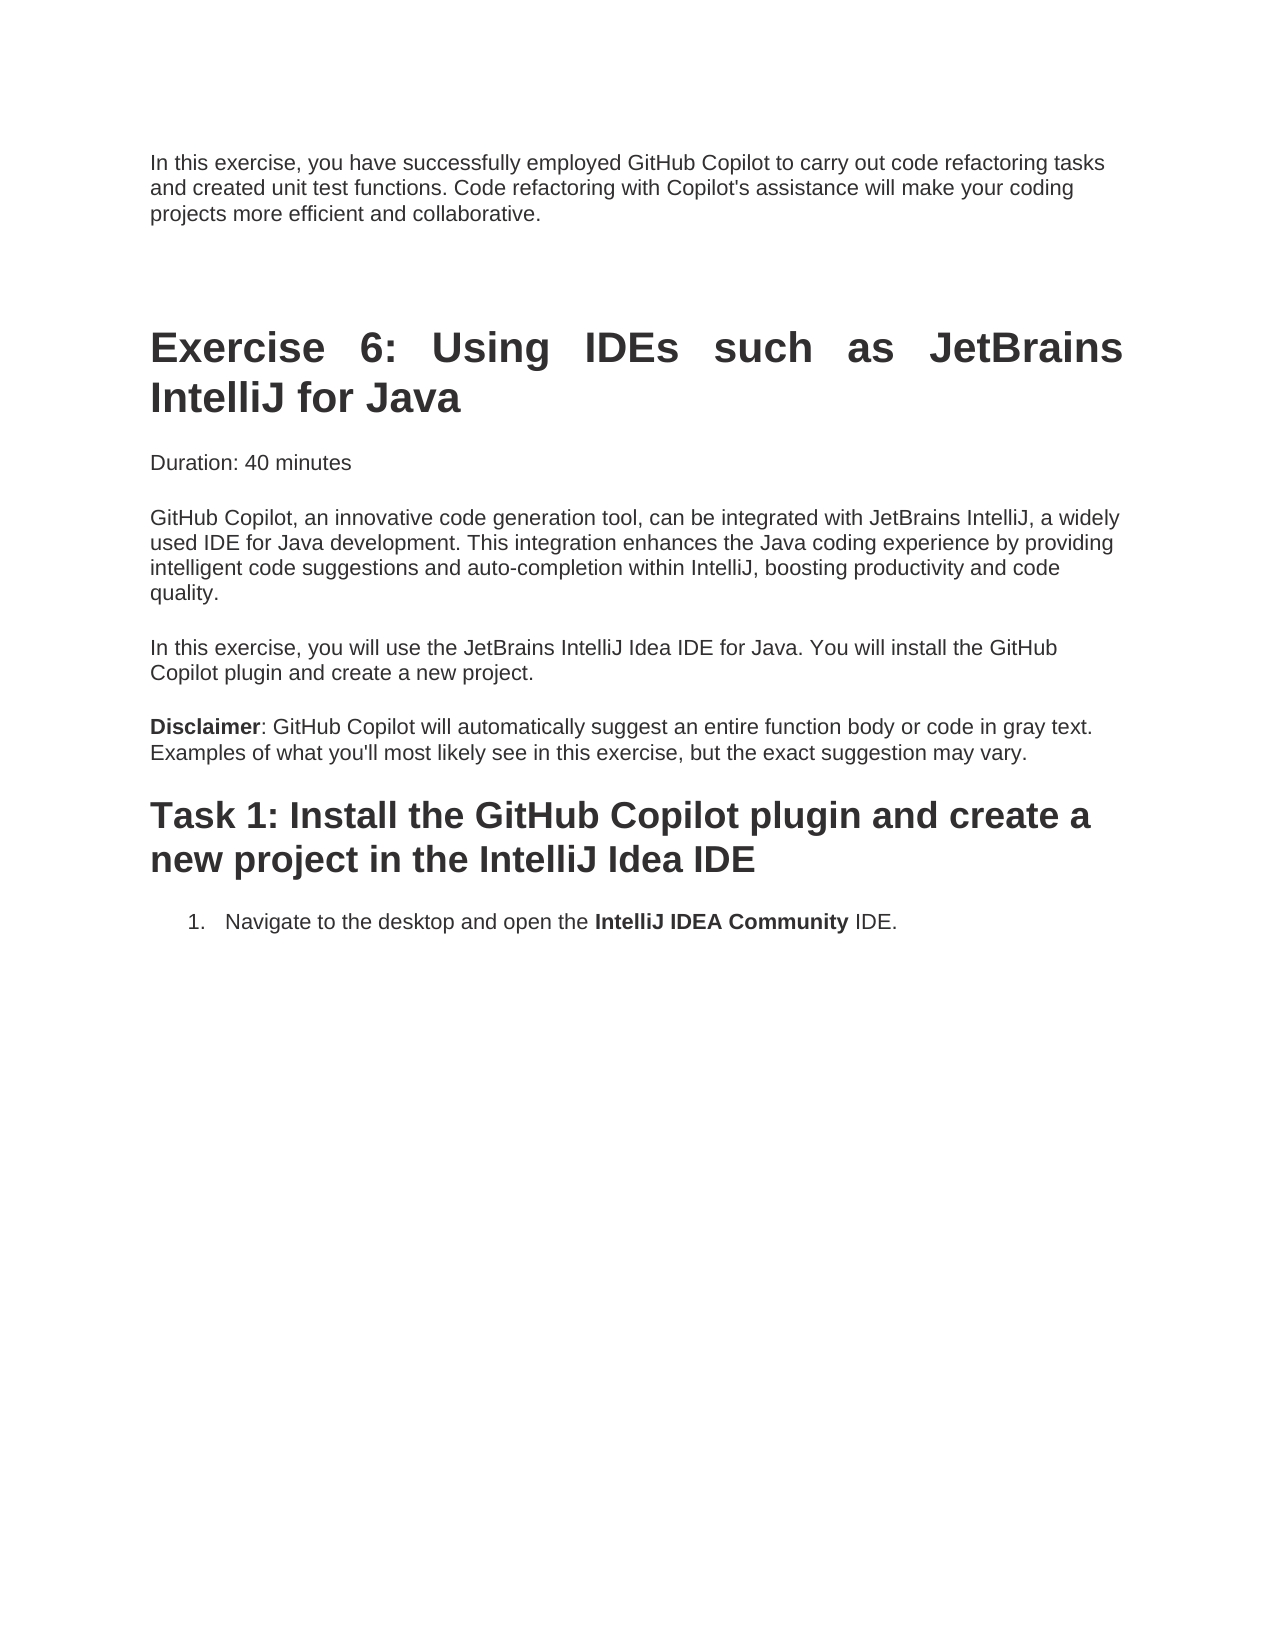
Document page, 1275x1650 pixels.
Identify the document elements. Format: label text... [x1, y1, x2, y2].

text In this exercise, you have successfully employed GitHub Copilot to carry out code refactoring tasks and created unit test functions. Code refactoring with Copilot's assistance will make your coding projects more efficient and collaborative. [150, 150, 1125, 226]
text Exercise 6: Using IDEs such as JetBrains IntelliJ for Java [150, 323, 1125, 421]
text In this exercise, you will use the JetBrains IntelliJ Idea IDE for Java. You will install the GitHub Copilot plugin and create a new project. [150, 634, 1125, 685]
text Duration: 40 minutes [150, 450, 1125, 475]
text Task 1: Install the GitHub Copilot plugin and create a new project in the IntelliJ Idea IDE [150, 794, 1125, 880]
list Navigate to the desktop and open the IntelliJ IDEA Community IDE. [187, 909, 1125, 934]
text Disclaimer: GitHub Copilot will automatically suggest an entire function body or code in gray text. Examples of what you'll most likely see in this exercise, but the exact suggestion may vary. [150, 714, 1125, 764]
text GitHub Copilot, an innovative code generation tool, can be integrated with JetBrains IntelliJ, a widely used IDE for Java development. This integration enhances the Java coding experience by providing intelligent code suggestions and auto-completion within IntelliJ, boosting productivity and code quality. [150, 504, 1125, 605]
